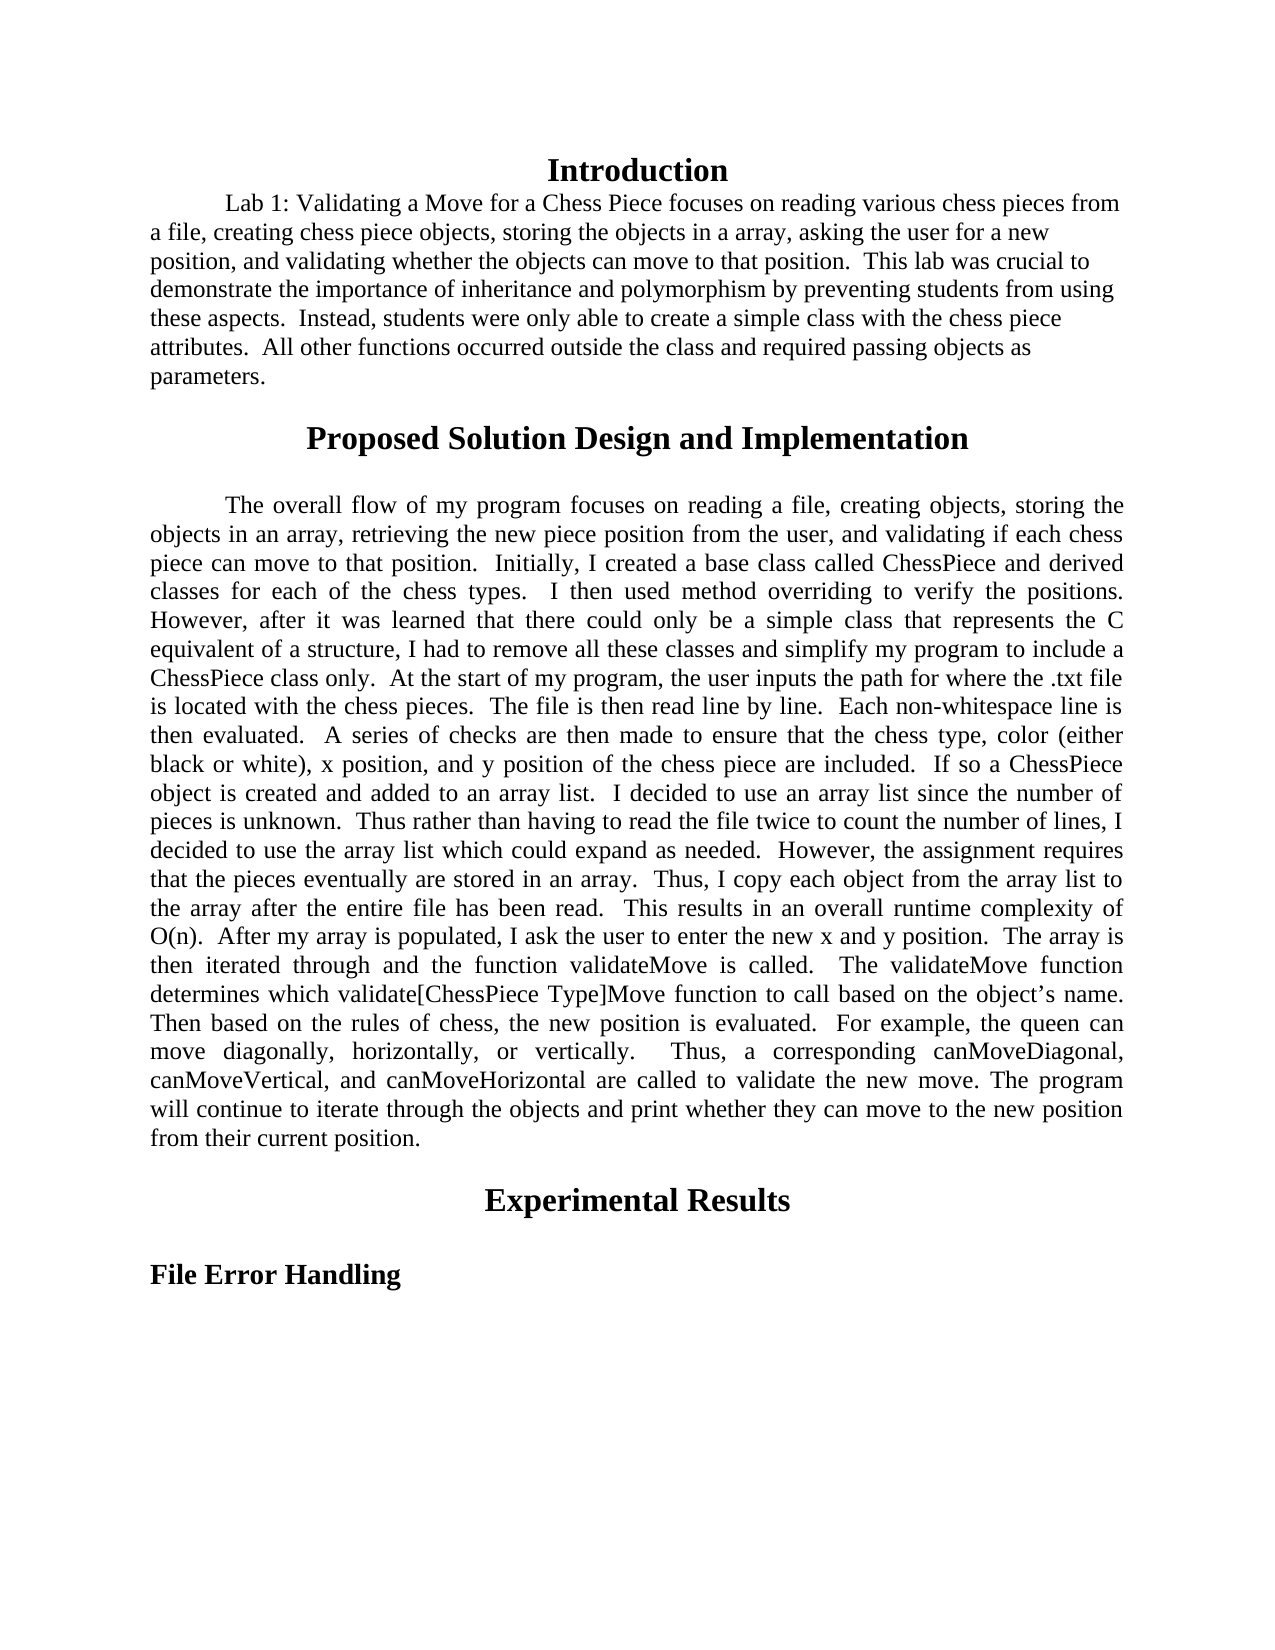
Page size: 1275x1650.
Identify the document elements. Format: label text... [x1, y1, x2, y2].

text Experimental Results [150, 1180, 1125, 1218]
text Introduction [150, 150, 1125, 188]
text Proposed Solution Design and Implementation [150, 418, 1125, 457]
text Lab 1: Validating a Move for a Chess Piece focuses on reading various chess pieces from a file, creating chess piece objects, storing the objects in a array, asking the user for a new position, and validating whether the objects can move to that position. This lab was crucial to demonstrate the importance of inheritance and polymorphism by preventing students from using these aspects. Instead, students were only able to create a simple class with the chess piece attributes. All other functions occurred outside the class and required passing objects as parameters. [150, 188, 1125, 389]
text File Error Handling [150, 1257, 1125, 1290]
text The overall flow of my program focuses on reading a file, creating objects, storing the objects in an array, retrieving the new piece position from the user, and validating if each chess piece can move to that position. Initially, I created a base class called ChessPiece and derived classes for each of the chess types. I then used method overriding to verify the positions. However, after it was learned that there could only be a simple class that represents the C equivalent of a structure, I had to remove all these classes and simplify my program to include a ChessPiece class only. At the start of my program, the user inputs the path for where the .txt file is located with the chess pieces. The file is then read line by line. Each non-whitespace line is then evaluated. A series of checks are then made to ensure that the chess type, color (either black or white), x position, and y position of the chess piece are included. If so a ChessPiece object is created and added to an array list. I decided to use an array list since the number of pieces is unknown. Thus rather than having to read the file twice to count the number of lines, I decided to use the array list which could expand as needed. However, the assignment requires that the pieces eventually are stored in an array. Thus, I copy each object from the array list to the array after the entire file has been read. This results in an overall runtime complexity of O(n). After my array is populated, I ask the user to enter the new x and y position. The array is then iterated through and the function validateMove is called. The validateMove function determines which validate[ChessPiece Type]Move function to call based on the object’s name. Then based on the rules of chess, the new position is evaluated. For example, the queen can move diagonally, horizontally, or vertically. Thus, a corresponding canMoveDiagonal, canMoveVertical, and canMoveHorizontal are called to validate the new move. The program will continue to iterate through the objects and print whether they can move to the new position from their current position. [150, 490, 1125, 1151]
